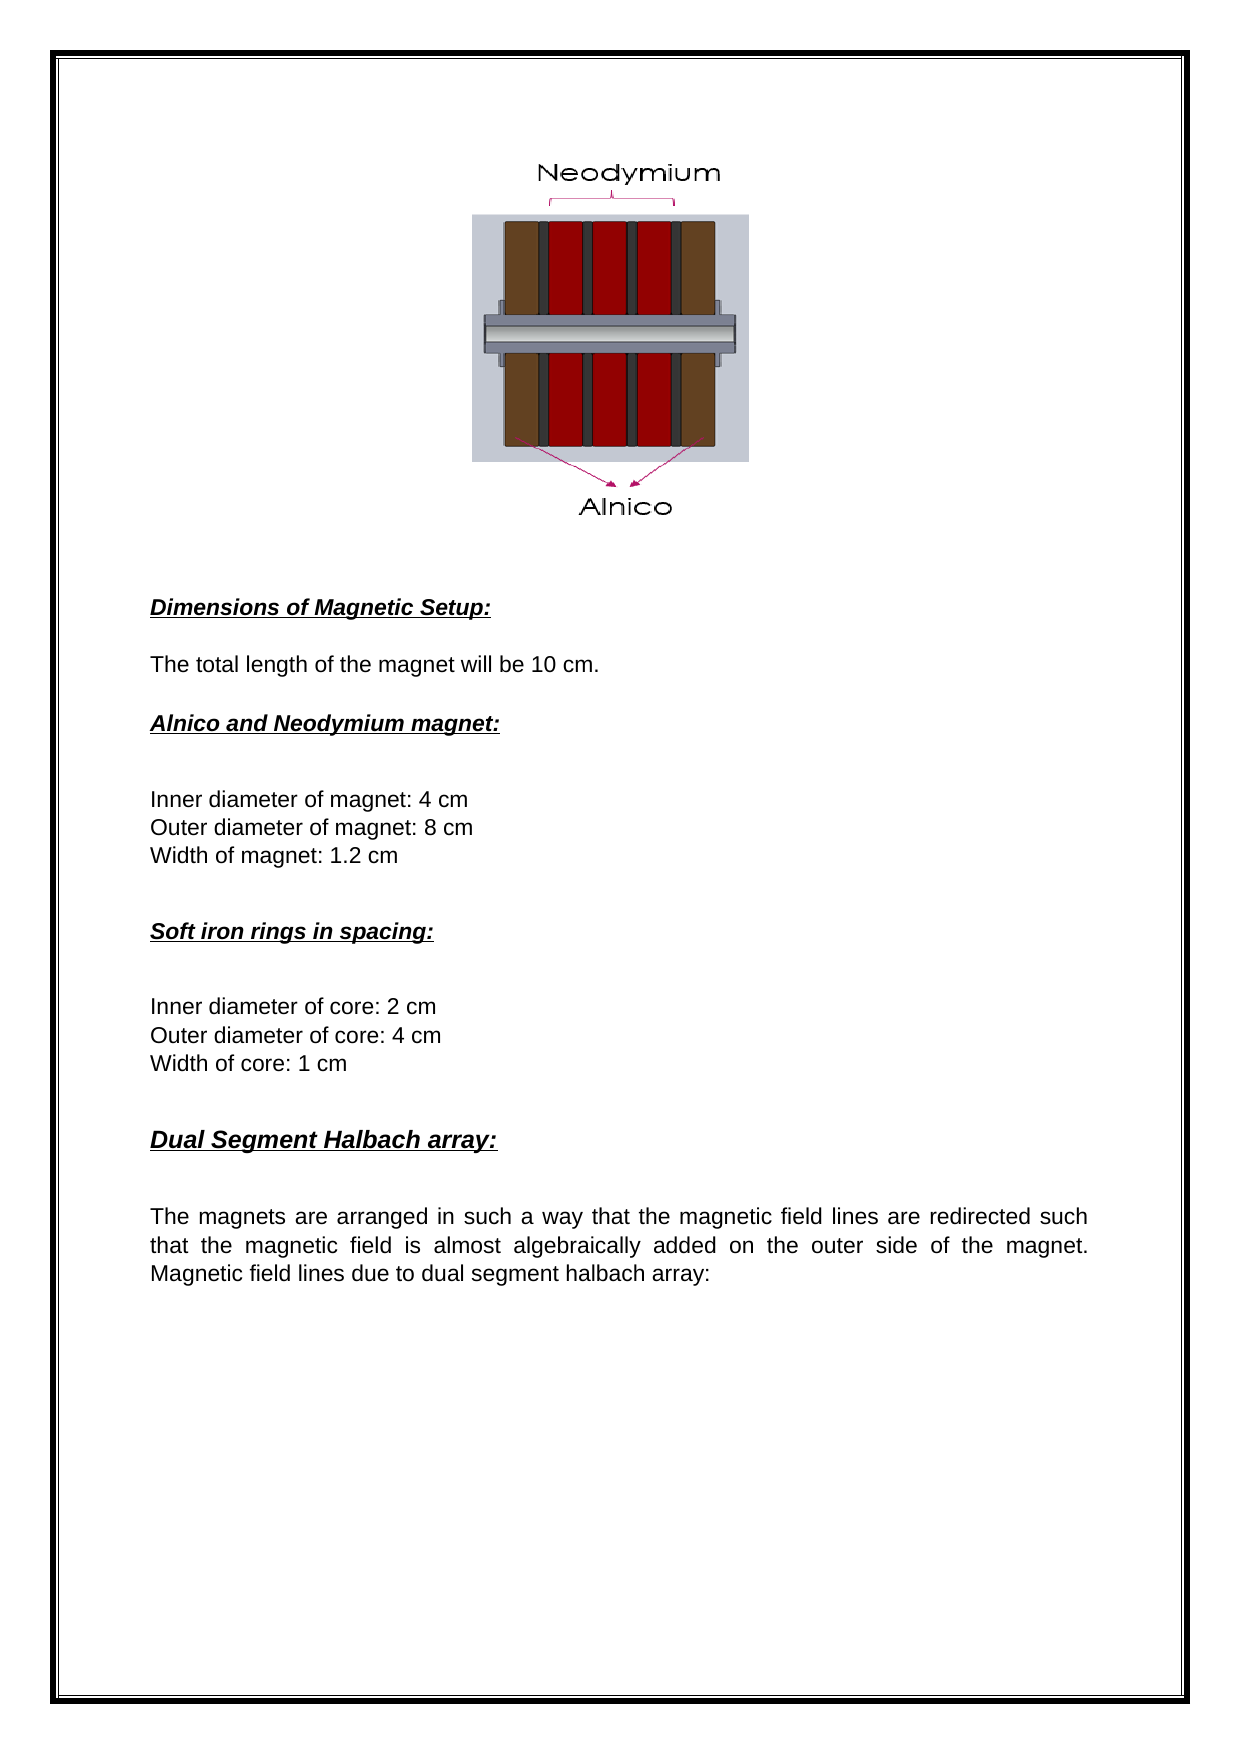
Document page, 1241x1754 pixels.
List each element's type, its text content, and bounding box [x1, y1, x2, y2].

text Dimensions of Magnetic Setup: [150, 594, 1090, 620]
text The magnets are arranged in such a way that the magnetic field lines are redirected such that the magnetic field is almost algebraically added on the outer side of the magnet. Magnetic field lines due to dual segment halbach array: [150, 1203, 1090, 1286]
text Outer diameter of core: 4 cm [150, 1022, 1090, 1048]
text Outer diameter of magnet: 8 cm [150, 814, 1090, 840]
text Dual Segment Halbach array: [150, 1125, 1090, 1154]
text Width of magnet: 1.2 cm [150, 842, 1090, 869]
text Soft iron rings in spacing: [150, 918, 1090, 944]
text Inner diameter of magnet: 4 cm [150, 786, 1090, 812]
text Alnico and Neodymium magnet: [150, 710, 1090, 737]
text The total length of the magnet will be 10 cm. [150, 651, 1090, 677]
text Inner diameter of core: 2 cm [150, 993, 1090, 1019]
picture [446, 150, 794, 531]
text Width of core: 1 cm [150, 1050, 1090, 1076]
